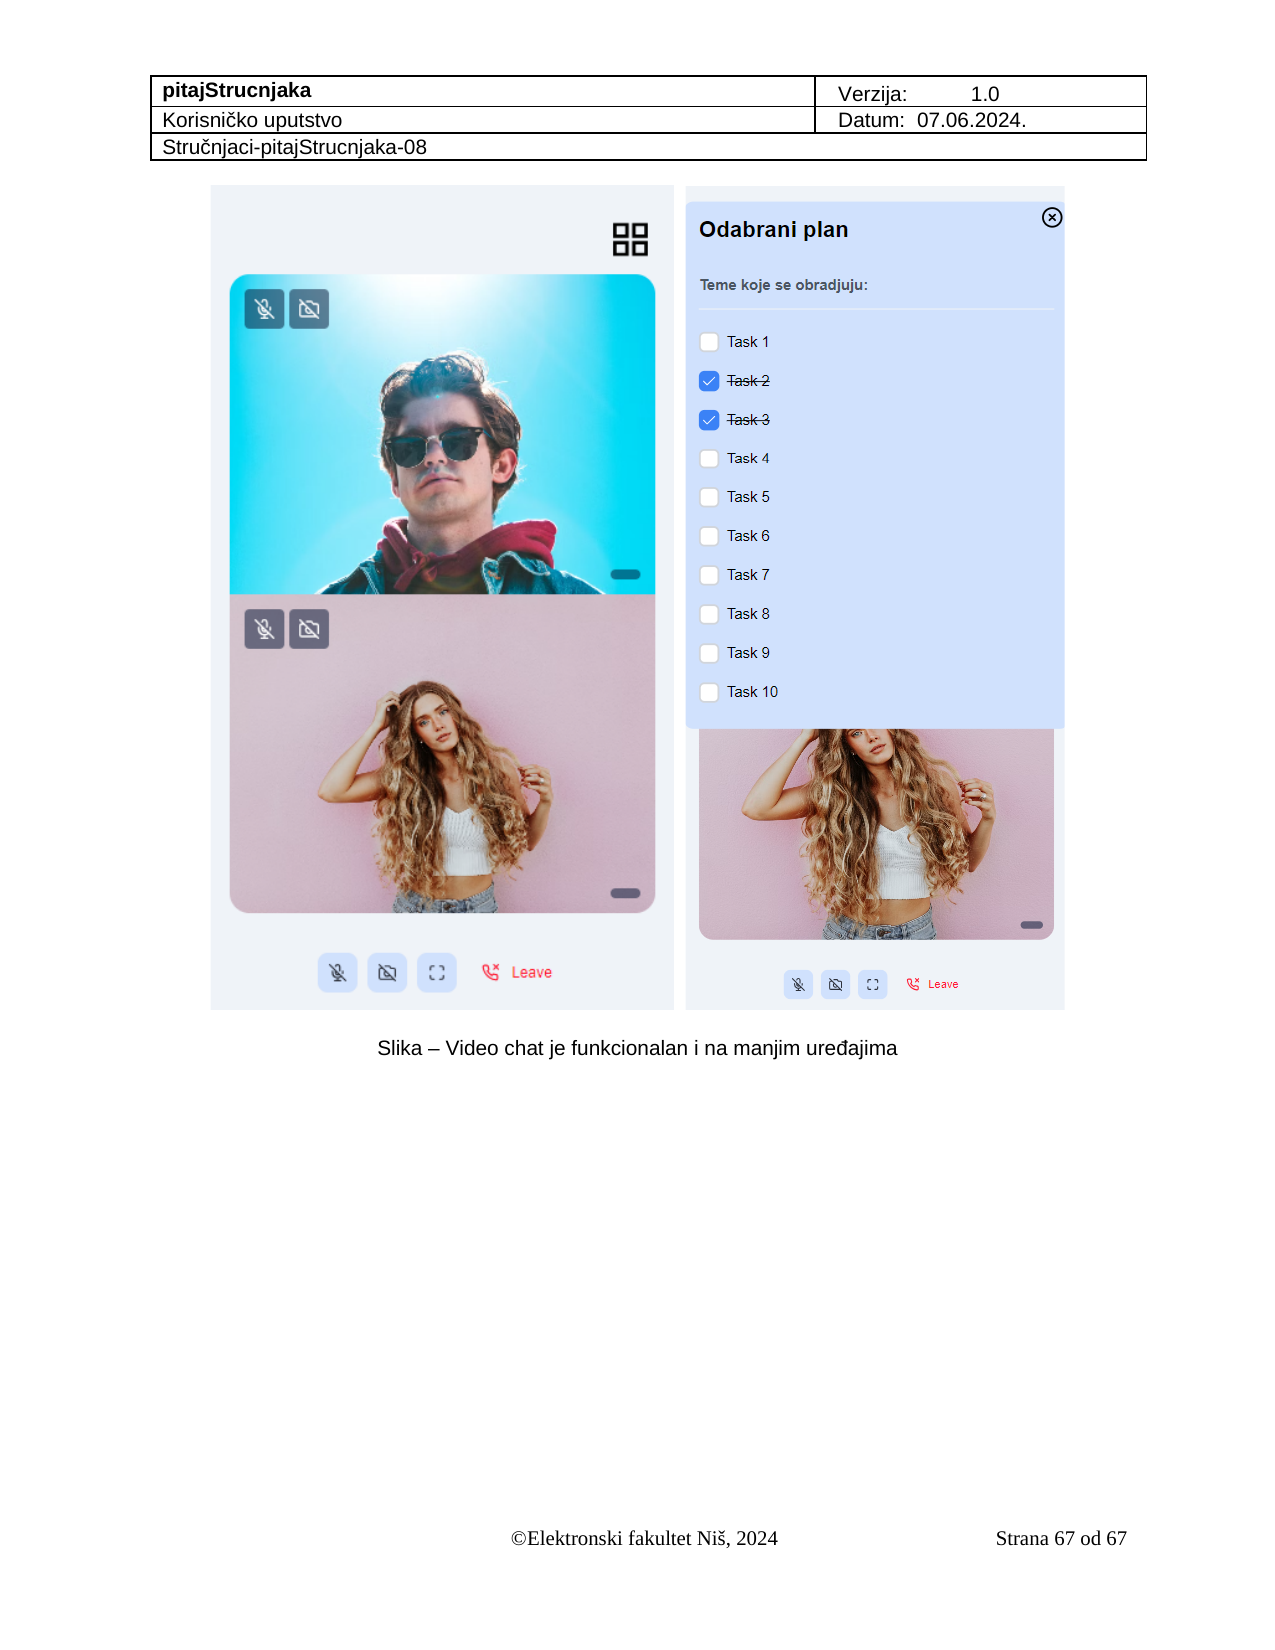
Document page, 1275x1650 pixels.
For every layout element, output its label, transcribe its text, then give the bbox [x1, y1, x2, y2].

text Slika – Video chat je funkcionalan i na manjim uređajima [150, 1034, 1125, 1059]
picture [210, 185, 674, 1010]
picture [685, 186, 1065, 1010]
